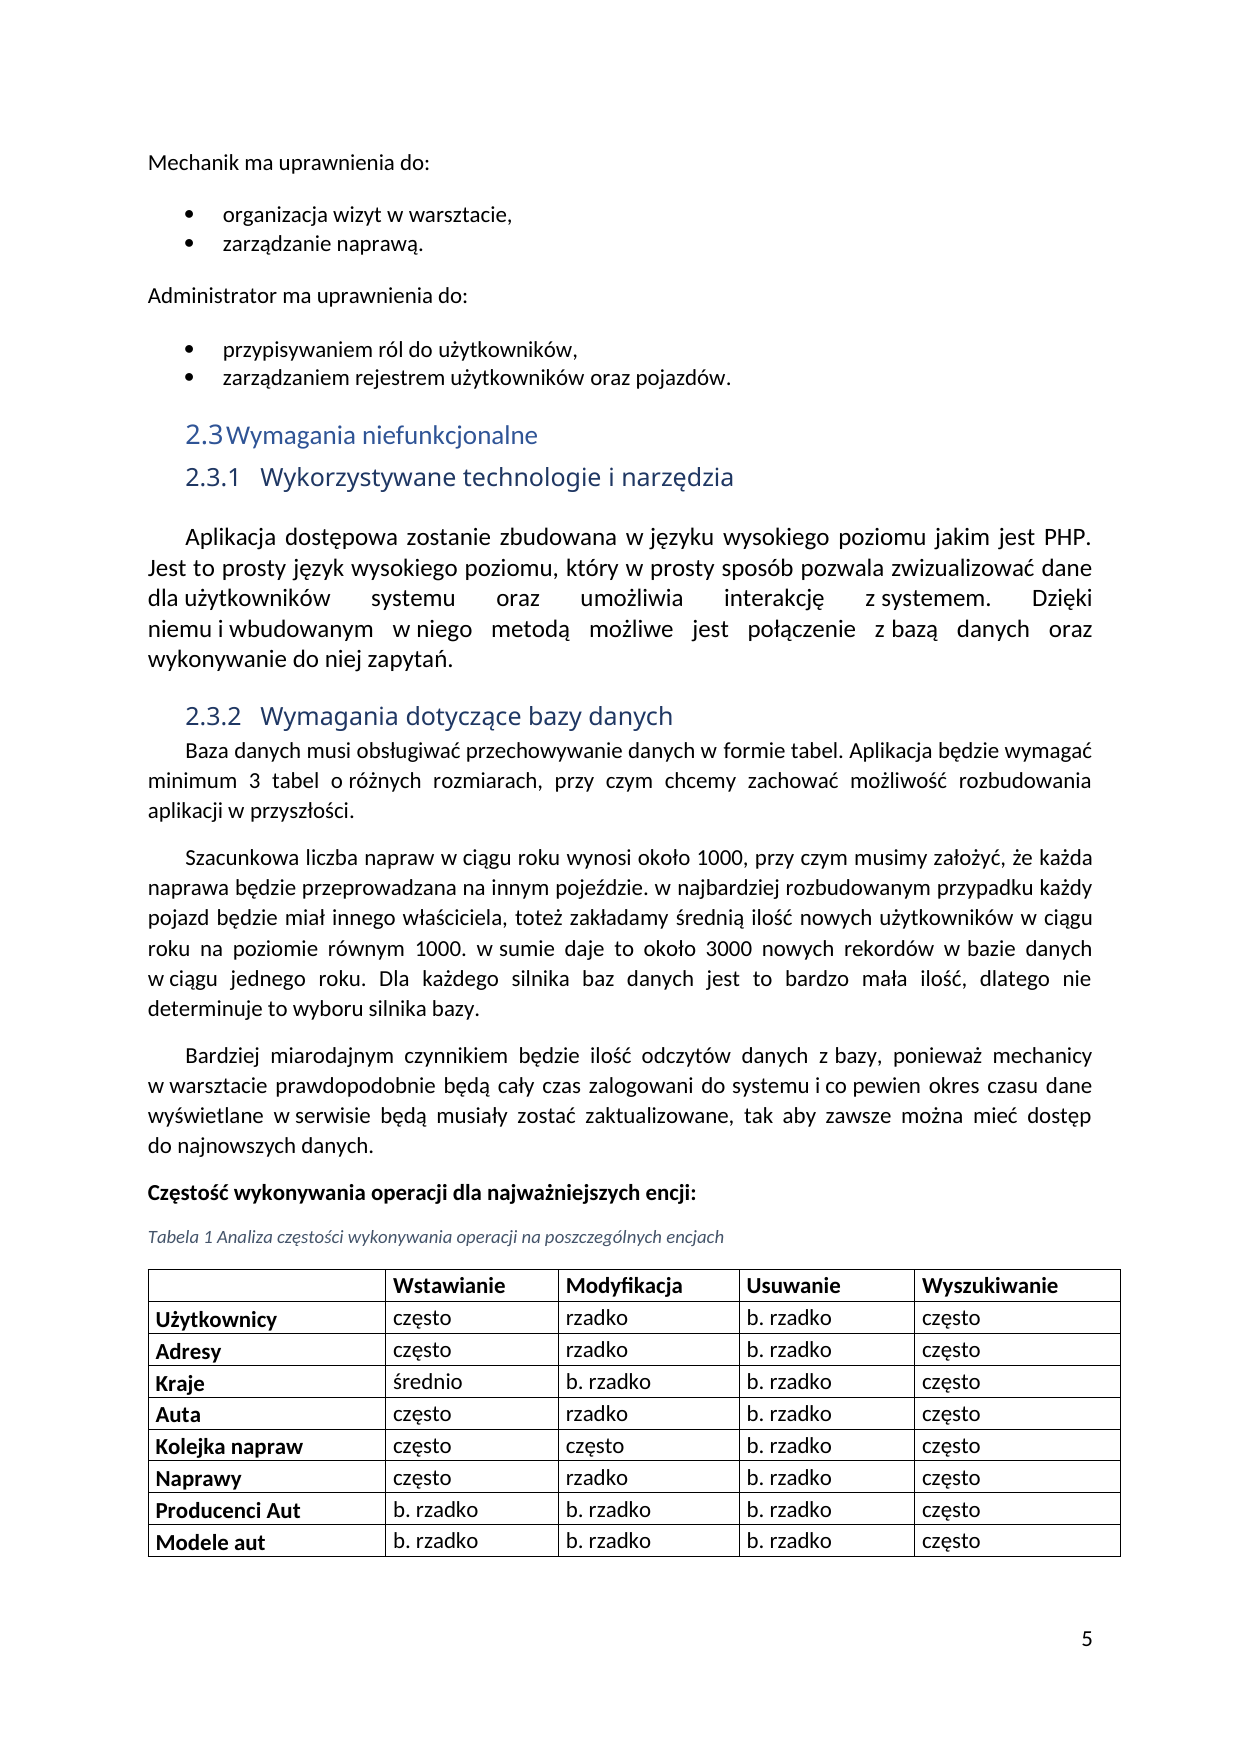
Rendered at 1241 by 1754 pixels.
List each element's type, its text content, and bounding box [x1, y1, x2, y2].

table_cell Auta [149, 1398, 385, 1428]
table_cell Modele aut [149, 1525, 385, 1556]
table_cell b. rzadko [740, 1334, 914, 1365]
table_cell rzadko [559, 1334, 739, 1365]
table_cell b. rzadko [559, 1493, 739, 1524]
table_cell b. rzadko [740, 1302, 914, 1333]
table_cell często [915, 1334, 1120, 1365]
table_header Usuwanie [740, 1270, 914, 1301]
table_cell często [386, 1302, 558, 1333]
text Tabela Analiza częstości wykonywania operacji na poszczególnych encjach [148, 1225, 1093, 1248]
text Baza danych musi obsługiwać przechowywanie danych w formie tabel. Aplikacja będzie wymagać minimum 3 tabel o różnych rozmiarach, przy czym chcemy zachować możliwość rozbudowania aplikacji w przyszłości. [148, 736, 1093, 824]
text Aplikacja dostępowa zostanie zbudowana w języku wysokiego poziomu jakim jest PHP. Jest to prosty język wysokiego poziomu, który w prosty sposób pozwala zwizualizować dane dla użytkowników systemu oraz umożliwia interakcję z systemem. Dzięki niemu i wbudowanym w niego metodą możliwe jest połączenie z bazą danych oraz wykonywanie do niej zapytań. [148, 521, 1093, 674]
table_cell rzadko [559, 1398, 739, 1428]
table_cell b. rzadko [740, 1398, 914, 1428]
table_cell b. rzadko [740, 1430, 914, 1460]
table_cell b. rzadko [386, 1525, 558, 1556]
table_cell często [386, 1334, 558, 1365]
table_cell często [915, 1398, 1120, 1428]
table_cell b. rzadko [386, 1493, 558, 1524]
text Bardziej miarodajnym czynnikiem będzie ilość odczytów danych z bazy, ponieważ mechanicy w warsztacie prawdopodobnie będą cały czas zalogowani do systemu i co pewien okres czasu dane wyświetlane w serwisie będą musiały zostać zaktualizowane, tak aby zawsze można mieć dostęp do najnowszych danych. [148, 1041, 1093, 1160]
table_cell średnio [386, 1366, 558, 1397]
table_cell rzadko [559, 1302, 739, 1333]
text Mechanik ma uprawnienia do: [148, 148, 1093, 176]
table_cell Adresy [149, 1334, 385, 1365]
table_cell często [559, 1430, 739, 1460]
table_cell często [386, 1461, 558, 1492]
table_cell często [915, 1461, 1120, 1492]
table_cell Kolejka napraw [149, 1430, 385, 1460]
table_cell b. rzadko [740, 1525, 914, 1556]
table_cell b. rzadko [740, 1366, 914, 1397]
table_cell b. rzadko [559, 1525, 739, 1556]
subtitle Wymagania niefunkcjonalne [185, 416, 1093, 453]
table_header Modyfikacja [559, 1270, 739, 1301]
table_cell często [386, 1398, 558, 1428]
table_cell Kraje [149, 1366, 385, 1397]
text Administrator ma uprawnienia do: [148, 282, 1093, 310]
table_cell b. rzadko [740, 1493, 914, 1524]
table_cell Producenci Aut [149, 1493, 385, 1524]
table_cell często [386, 1430, 558, 1460]
table_cell Naprawy [149, 1461, 385, 1492]
text Szacunkowa liczba napraw w ciągu roku wynosi około 1000, przy czym musimy założyć, że każda naprawa będzie przeprowadzana na innym pojeździe. w najbardziej rozbudowanym przypadku każdy pojazd będzie miał innego właściciela, toteż zakładamy średnią ilość nowych użytkowników w ciągu roku na poziomie równym 1000. w sumie daje to około 3000 nowych rekordów w bazie danych w ciągu jednego roku. Dla każdego silnika baz danych jest to bardzo mała ilość, dlatego nie determinuje to wyboru silnika bazy. [148, 843, 1093, 1022]
table_cell b. rzadko [559, 1366, 739, 1397]
list organizacja wizyt w warsztacie, [185, 201, 1093, 229]
list przypisywaniem ról do użytkowników, [185, 335, 1093, 363]
table_cell często [915, 1430, 1120, 1460]
table_cell często [915, 1525, 1120, 1556]
table_cell rzadko [559, 1461, 739, 1492]
table_cell często [915, 1493, 1120, 1524]
list zarządzanie naprawą. [185, 229, 1093, 257]
list zarządzaniem rejestrem użytkowników oraz pojazdów. [185, 363, 1093, 391]
table_cell b. rzadko [740, 1461, 914, 1492]
table_cell często [915, 1302, 1120, 1333]
subtitle Wymagania dotyczące bazy danych [185, 699, 1093, 733]
table_header Wyszukiwanie [915, 1270, 1120, 1301]
text Częstość wykonywania operacji dla najważniejszych encji: [148, 1178, 1093, 1207]
table_header Wstawianie [386, 1270, 558, 1301]
table_cell często [915, 1366, 1120, 1397]
subtitle Wykorzystywane technologie i narzędzia [185, 460, 1093, 494]
table_header [149, 1270, 385, 1301]
table_cell Użytkownicy [149, 1302, 385, 1333]
